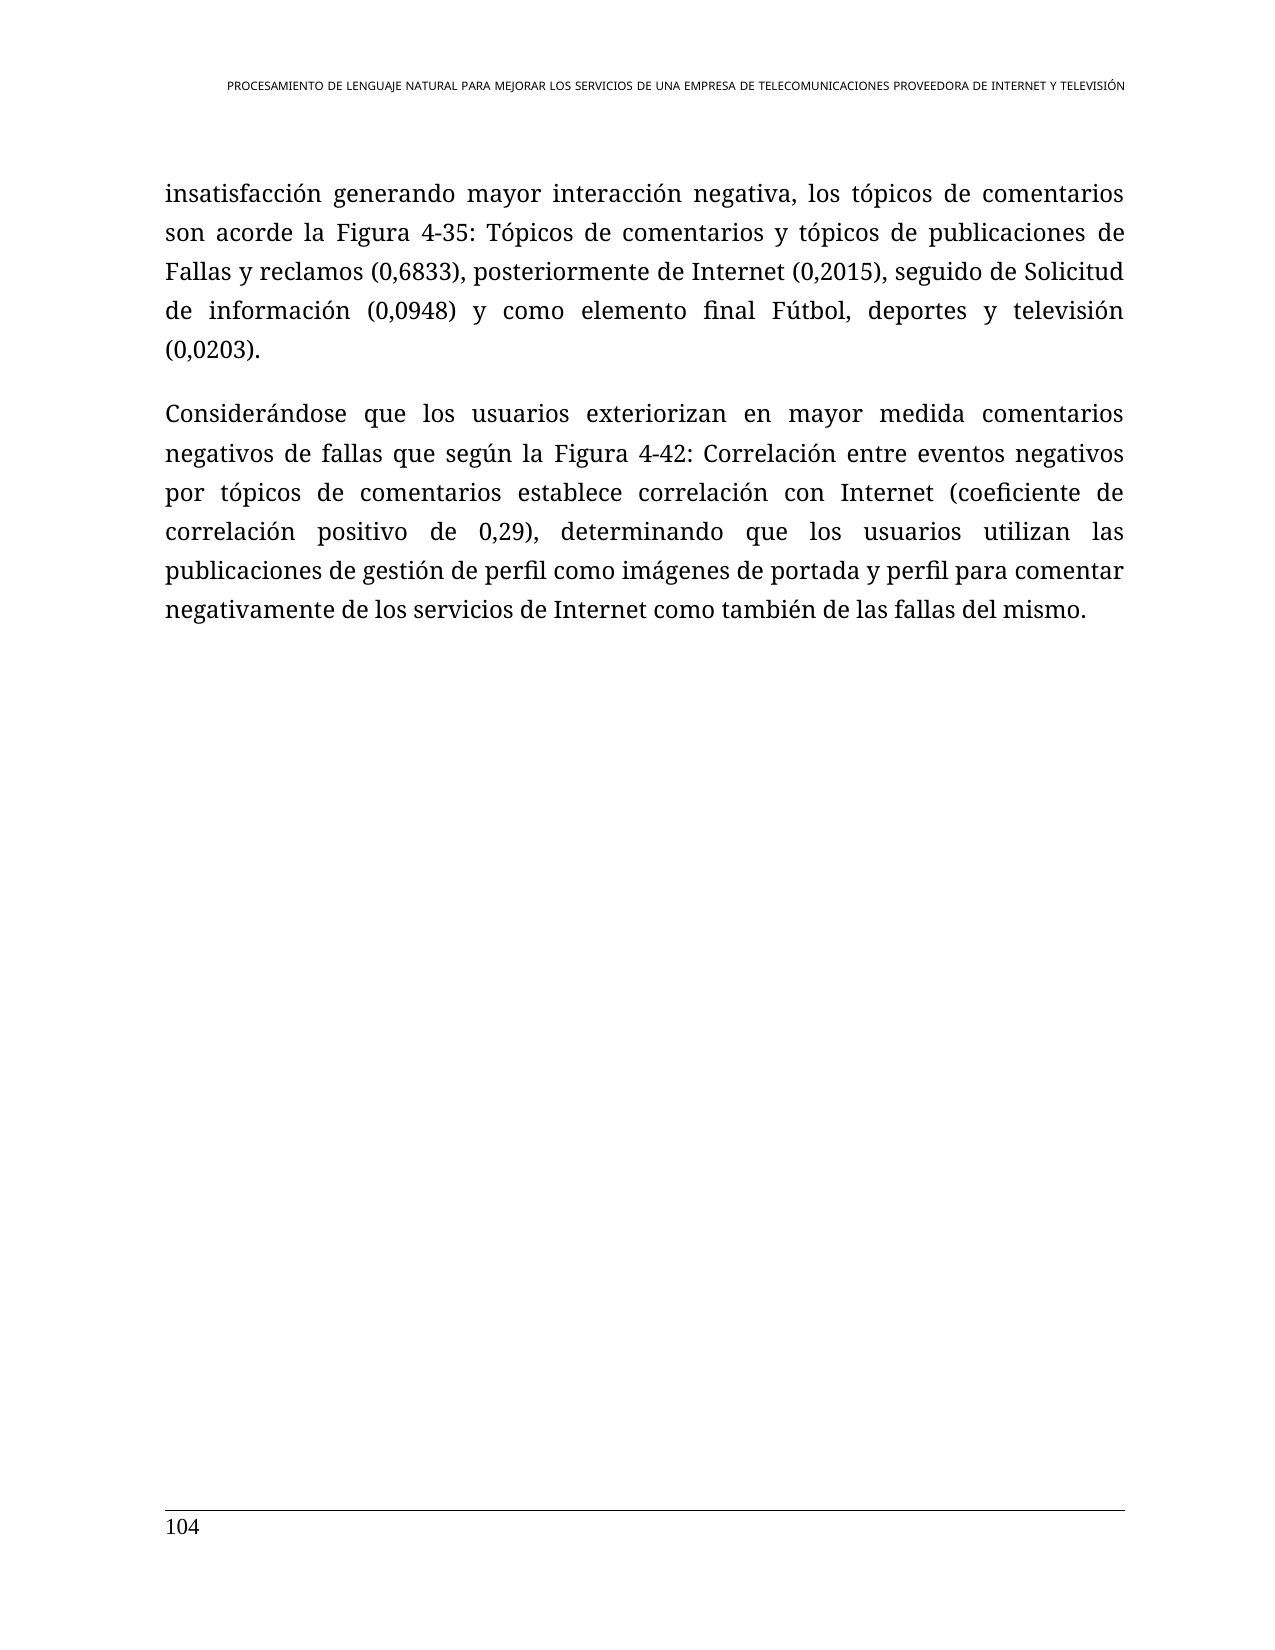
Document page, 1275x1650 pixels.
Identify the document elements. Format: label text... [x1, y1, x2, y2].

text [165, 177, 1125, 366]
